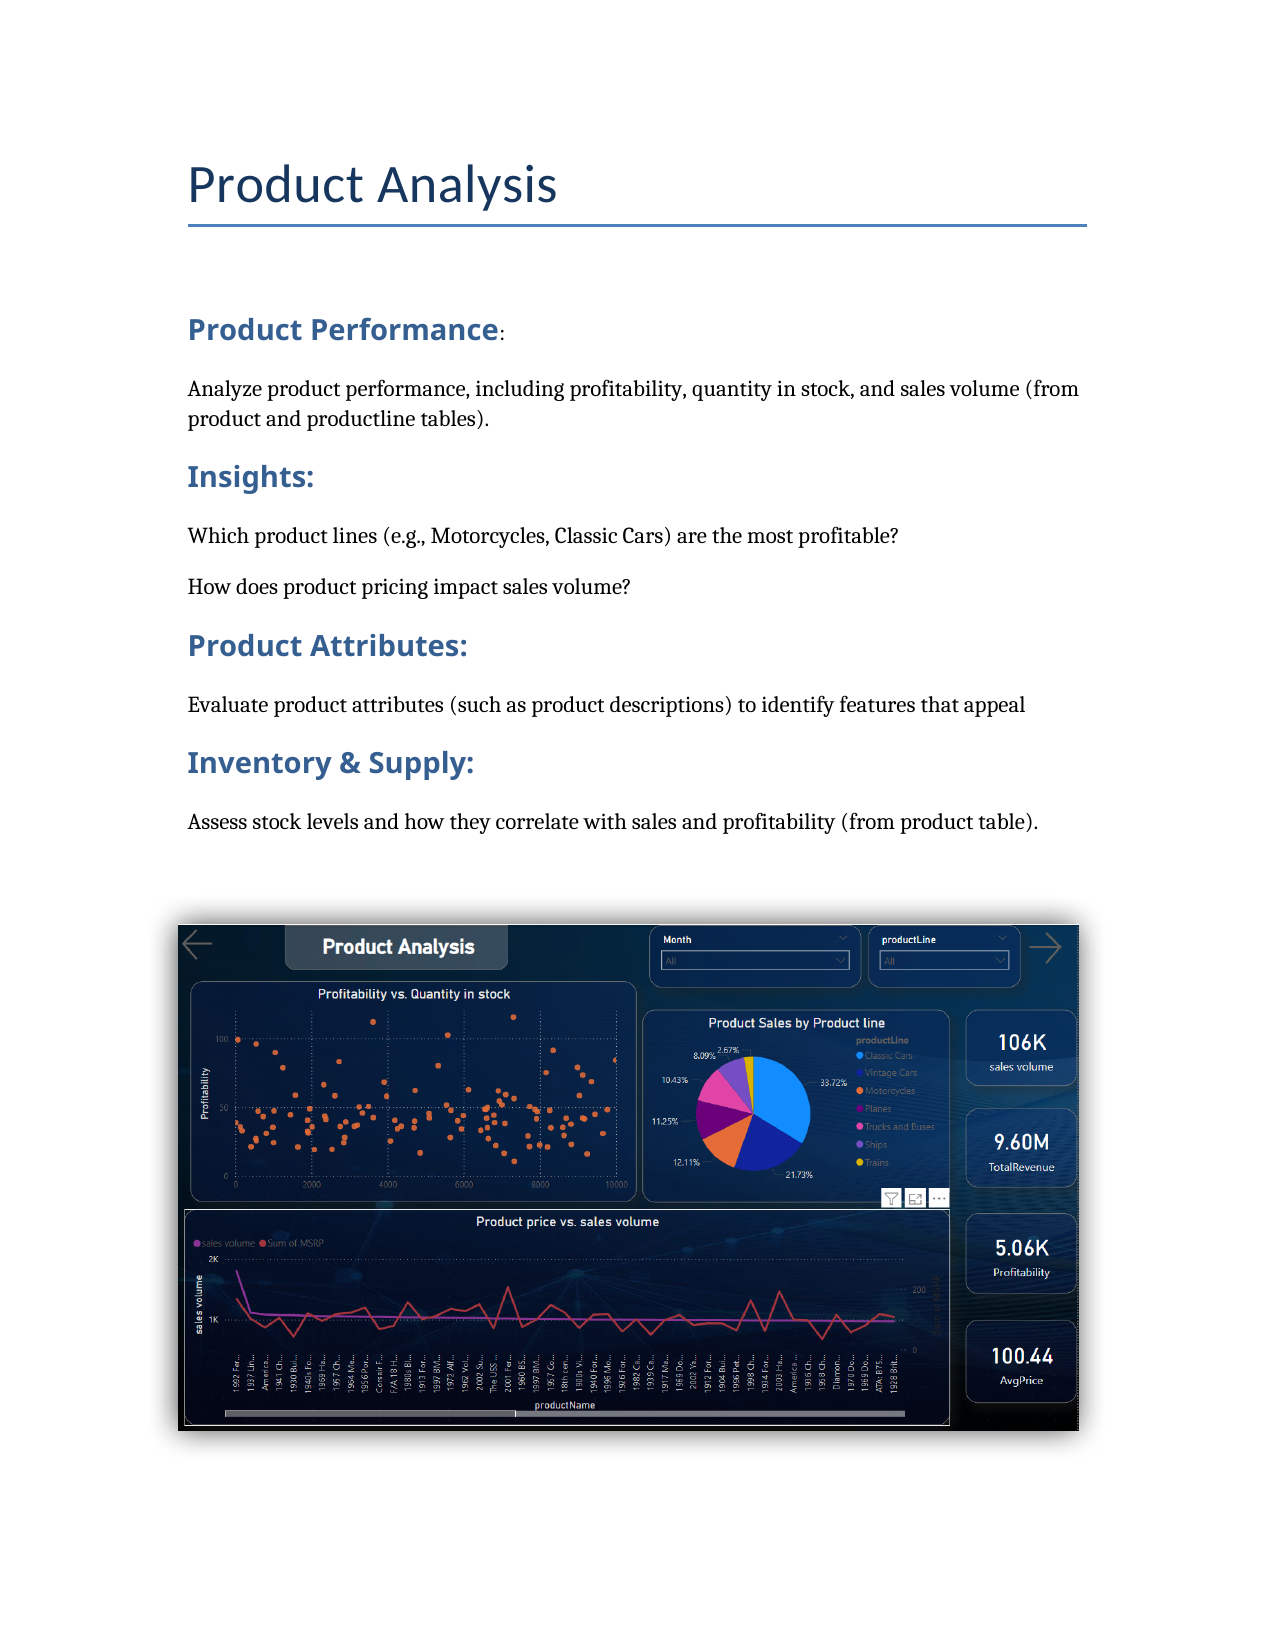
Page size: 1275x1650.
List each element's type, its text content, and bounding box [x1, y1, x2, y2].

text Assess stock levels and how they correlate with sales and profitability (from product table). [187, 809, 1087, 835]
title Product Analysis [187, 150, 1087, 227]
text Which product lines (e.g., Motorcycles, Classic Cars) are the most profitable? [187, 523, 1087, 549]
text Product Attributes: [187, 625, 1087, 665]
text Analyze product performance, including profitability, quantity in stock, and sales volume (from product and productline tables). [187, 375, 1087, 432]
text How does product pricing impact sales volume? [187, 574, 1087, 600]
text Product Performance: [187, 309, 1087, 348]
picture [178, 924, 1079, 1431]
text Insights: [187, 457, 1087, 496]
text Inventory & Supply: [187, 743, 1087, 782]
text Evaluate product attributes (such as product descriptions) to identify features that appeal [187, 692, 1087, 718]
